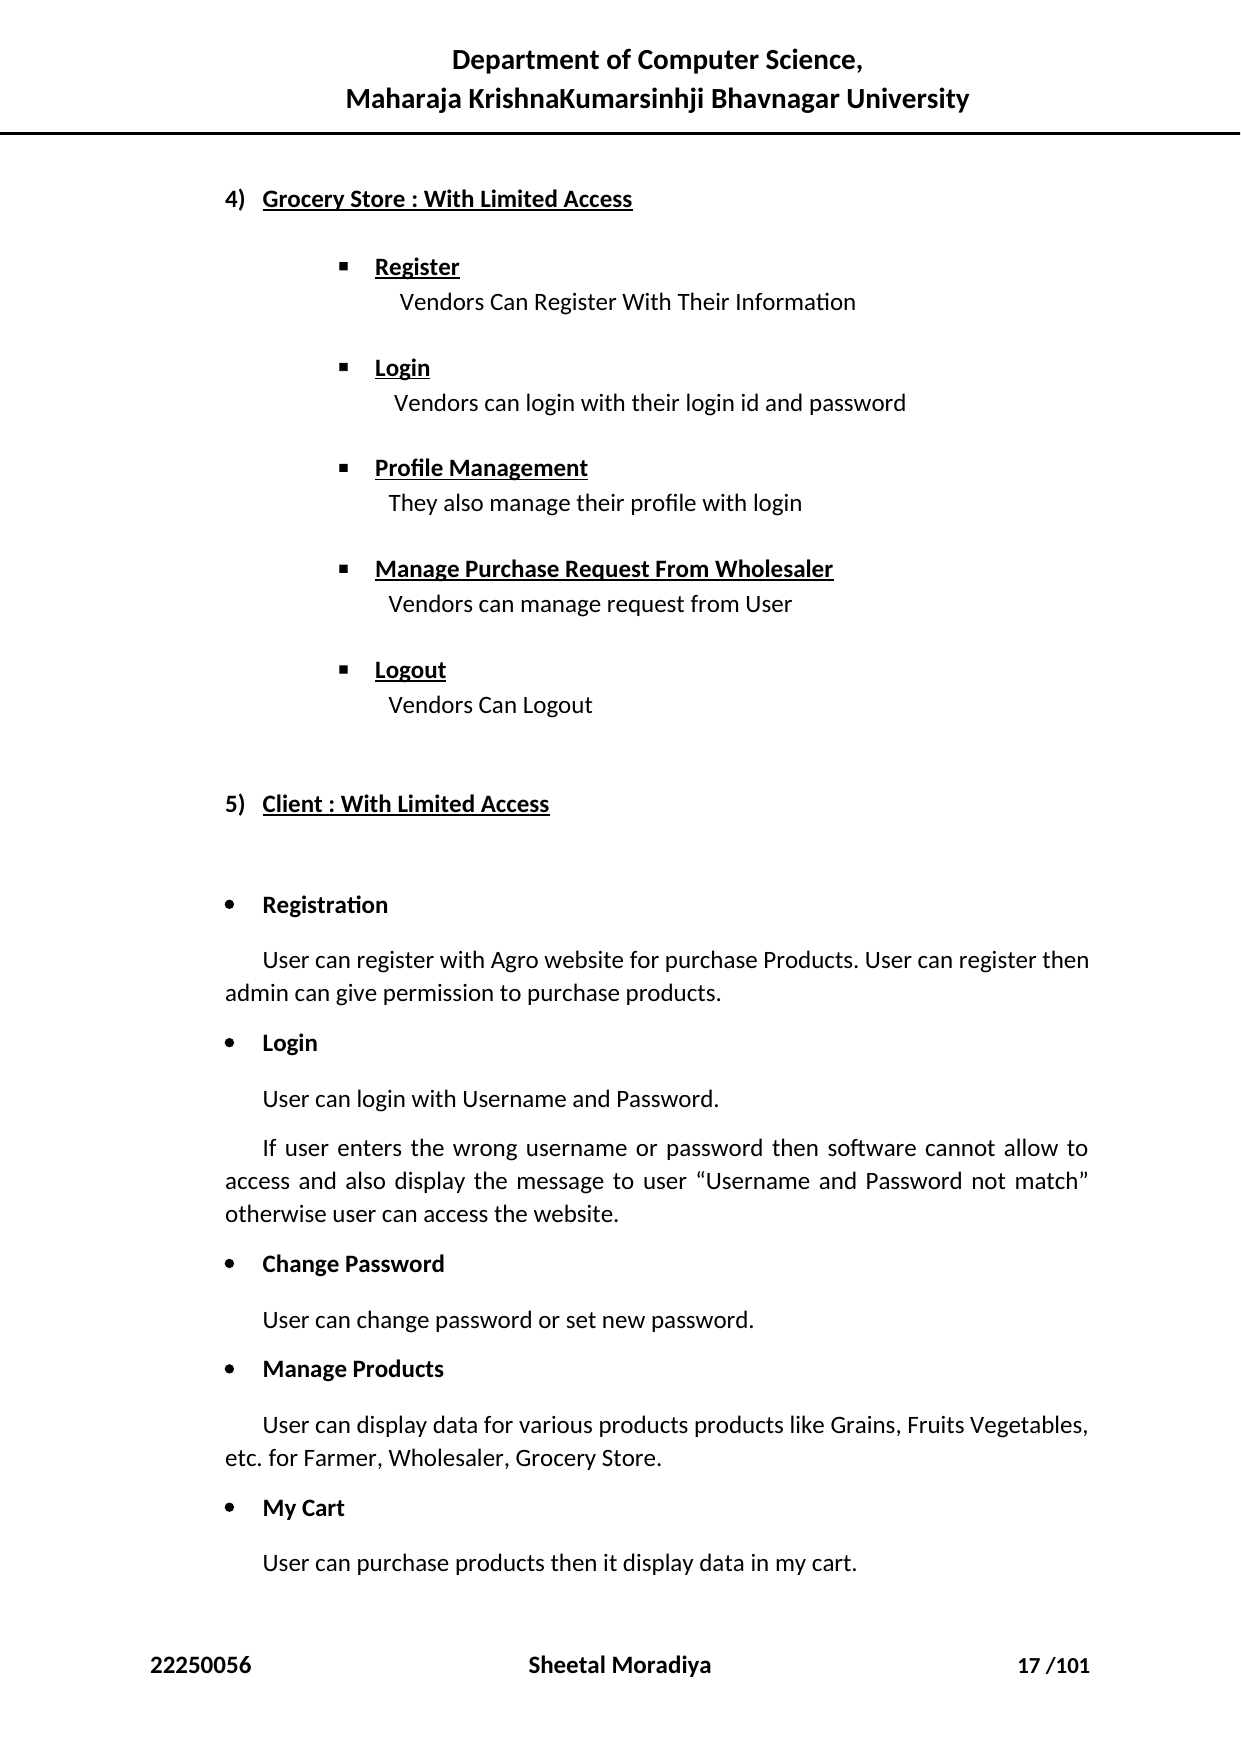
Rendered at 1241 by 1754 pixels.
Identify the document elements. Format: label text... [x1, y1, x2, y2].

list Grocery Store : With Limited Access [225, 183, 1090, 213]
list Profile Management [337, 452, 1090, 483]
text User can register with Agro website for purchase Products. User can register then admin can give permission to purchase products. [225, 944, 1090, 1008]
list Login [225, 1027, 1090, 1058]
text User can purchase products then it display data in my cart. [262, 1547, 1090, 1578]
text Vendors Can Register With Their Information [337, 286, 1090, 316]
text They also manage their profile with login [337, 487, 1090, 518]
list Client : With Limited Access [225, 788, 1090, 818]
list Manage Purchase Request From Wholesaler [337, 553, 1090, 584]
list Change Password [225, 1248, 1090, 1278]
text Vendors can login with their login id and password [337, 387, 1090, 417]
list Logout [337, 654, 1090, 685]
text Vendors Can Logout [337, 689, 1090, 720]
list Login [337, 352, 1090, 382]
text User can login with Username and Password. [225, 1083, 1090, 1113]
text User can display data for various products products like Grains, Fruits Vegetables, etc. for Farmer, Wholesaler, Grocery Store. [225, 1409, 1090, 1473]
text Vendors can manage request from User [337, 588, 1090, 619]
text User can change password or set new password. [225, 1304, 1090, 1334]
list Register [337, 251, 1090, 281]
list Manage Products [225, 1353, 1090, 1384]
text If user enters the wrong username or password then software cannot allow to access and also display the message to user “Username and Password not match” otherwise user can access the website. [225, 1132, 1090, 1229]
list My Cart [225, 1492, 1090, 1522]
list Registration [225, 889, 1090, 919]
